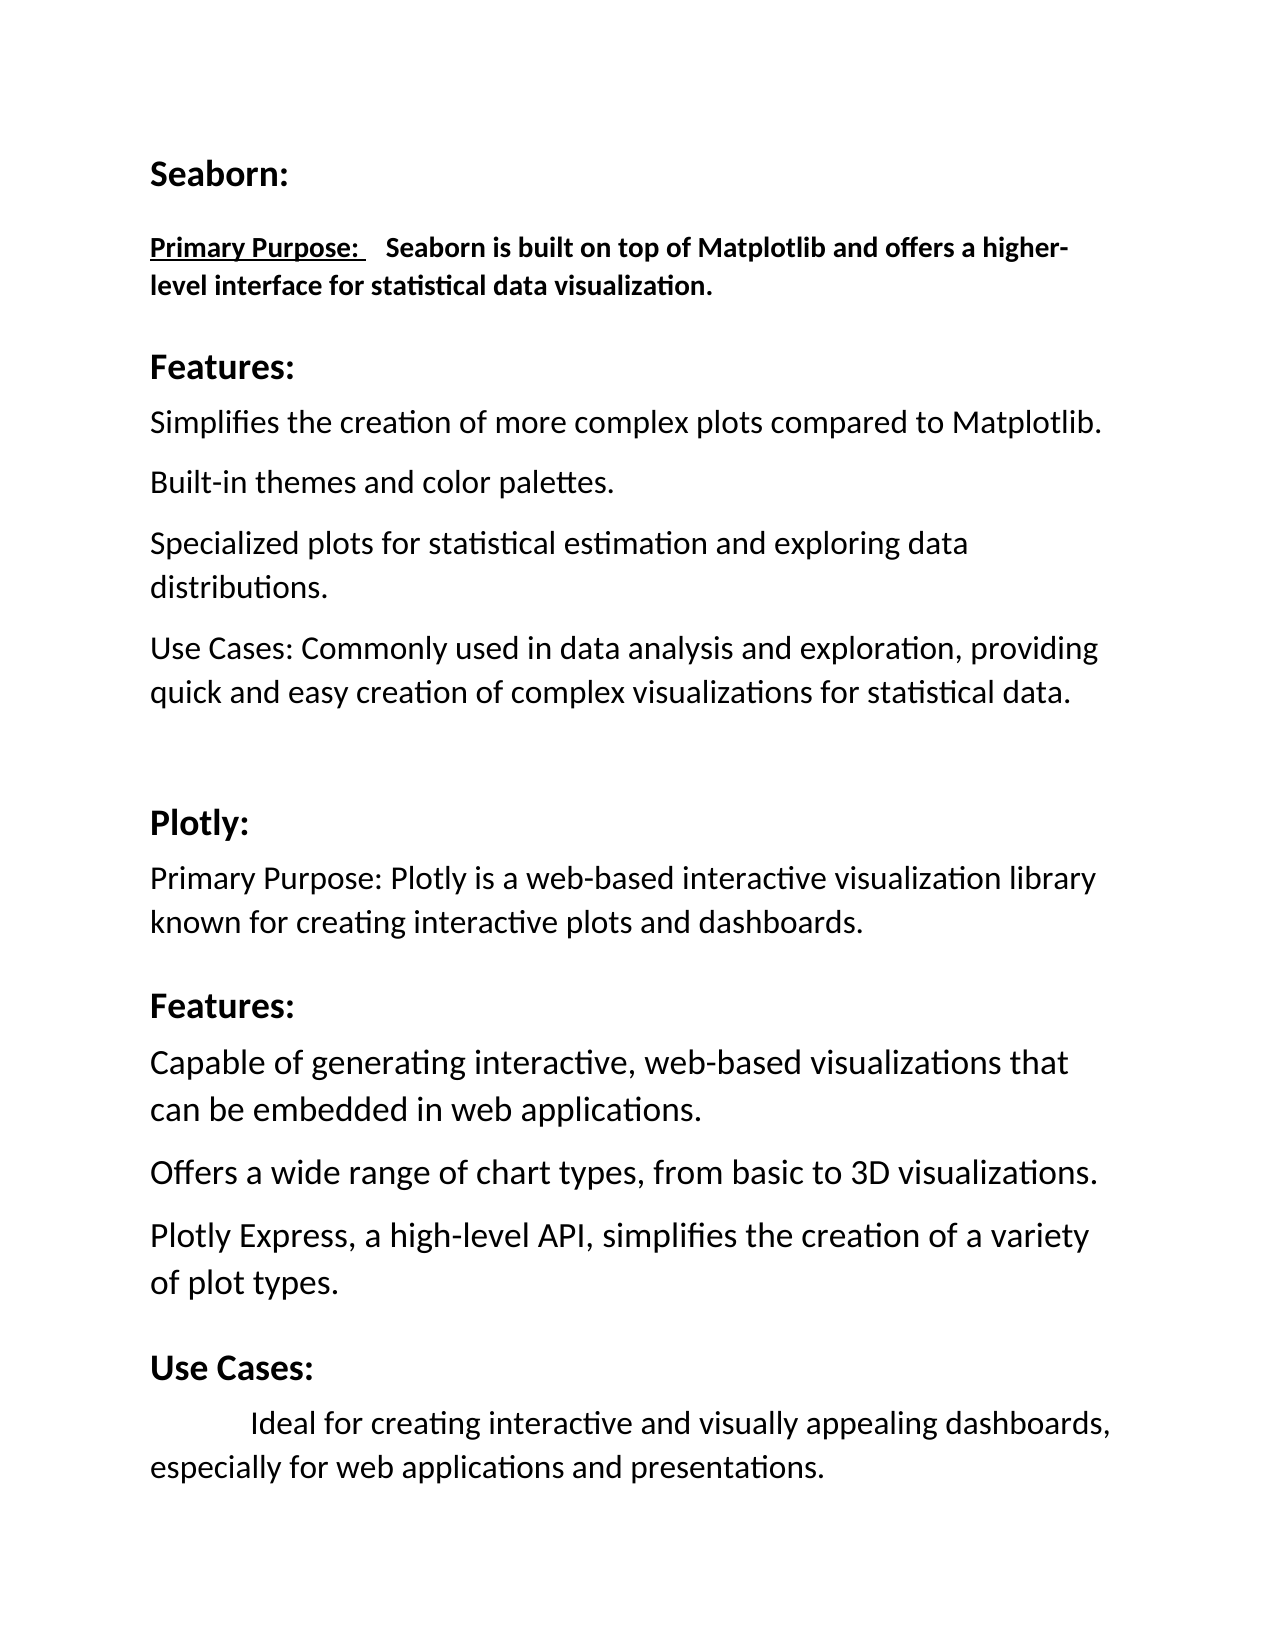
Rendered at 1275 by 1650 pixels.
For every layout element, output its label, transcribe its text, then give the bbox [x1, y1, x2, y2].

text Plotly Express, a high-level API, simplifies the creation of a variety of plot types. [150, 1213, 1125, 1303]
subtitle Use Cases: [150, 1344, 1125, 1390]
subtitle Features: [150, 982, 1125, 1028]
subtitle Features: [150, 343, 1125, 389]
text Simplifies the creation of more complex plots compared to Matplotlib. [150, 401, 1125, 442]
text Offers a wide range of chart types, from basic to 3D visualizations. [150, 1150, 1125, 1193]
text Capable of generating interactive, web-based visualizations that can be embedded in web applications. [150, 1040, 1125, 1130]
text Ideal for creating interactive and visually appealing dashboards, especially for web applications and presentations. [150, 1402, 1125, 1487]
subtitle Seaborn: [150, 150, 1125, 196]
subtitle Plotly: [150, 799, 1125, 845]
text Primary Purpose: Plotly is a web-based interactive visualization library known for creating interactive plots and dashboards. [150, 857, 1125, 941]
text Use Cases: Commonly used in data analysis and exploration, providing quick and easy creation of complex visualizations for statistical data. [150, 627, 1125, 711]
subtitle Primary Purpose: Seaborn is built on top of Matplotlib and offers a higher-level interface for statistical data visualization. [150, 229, 1125, 303]
text Built-in themes and color palettes. [150, 461, 1125, 502]
text Specialized plots for statistical estimation and exploring data distributions. [150, 522, 1125, 607]
